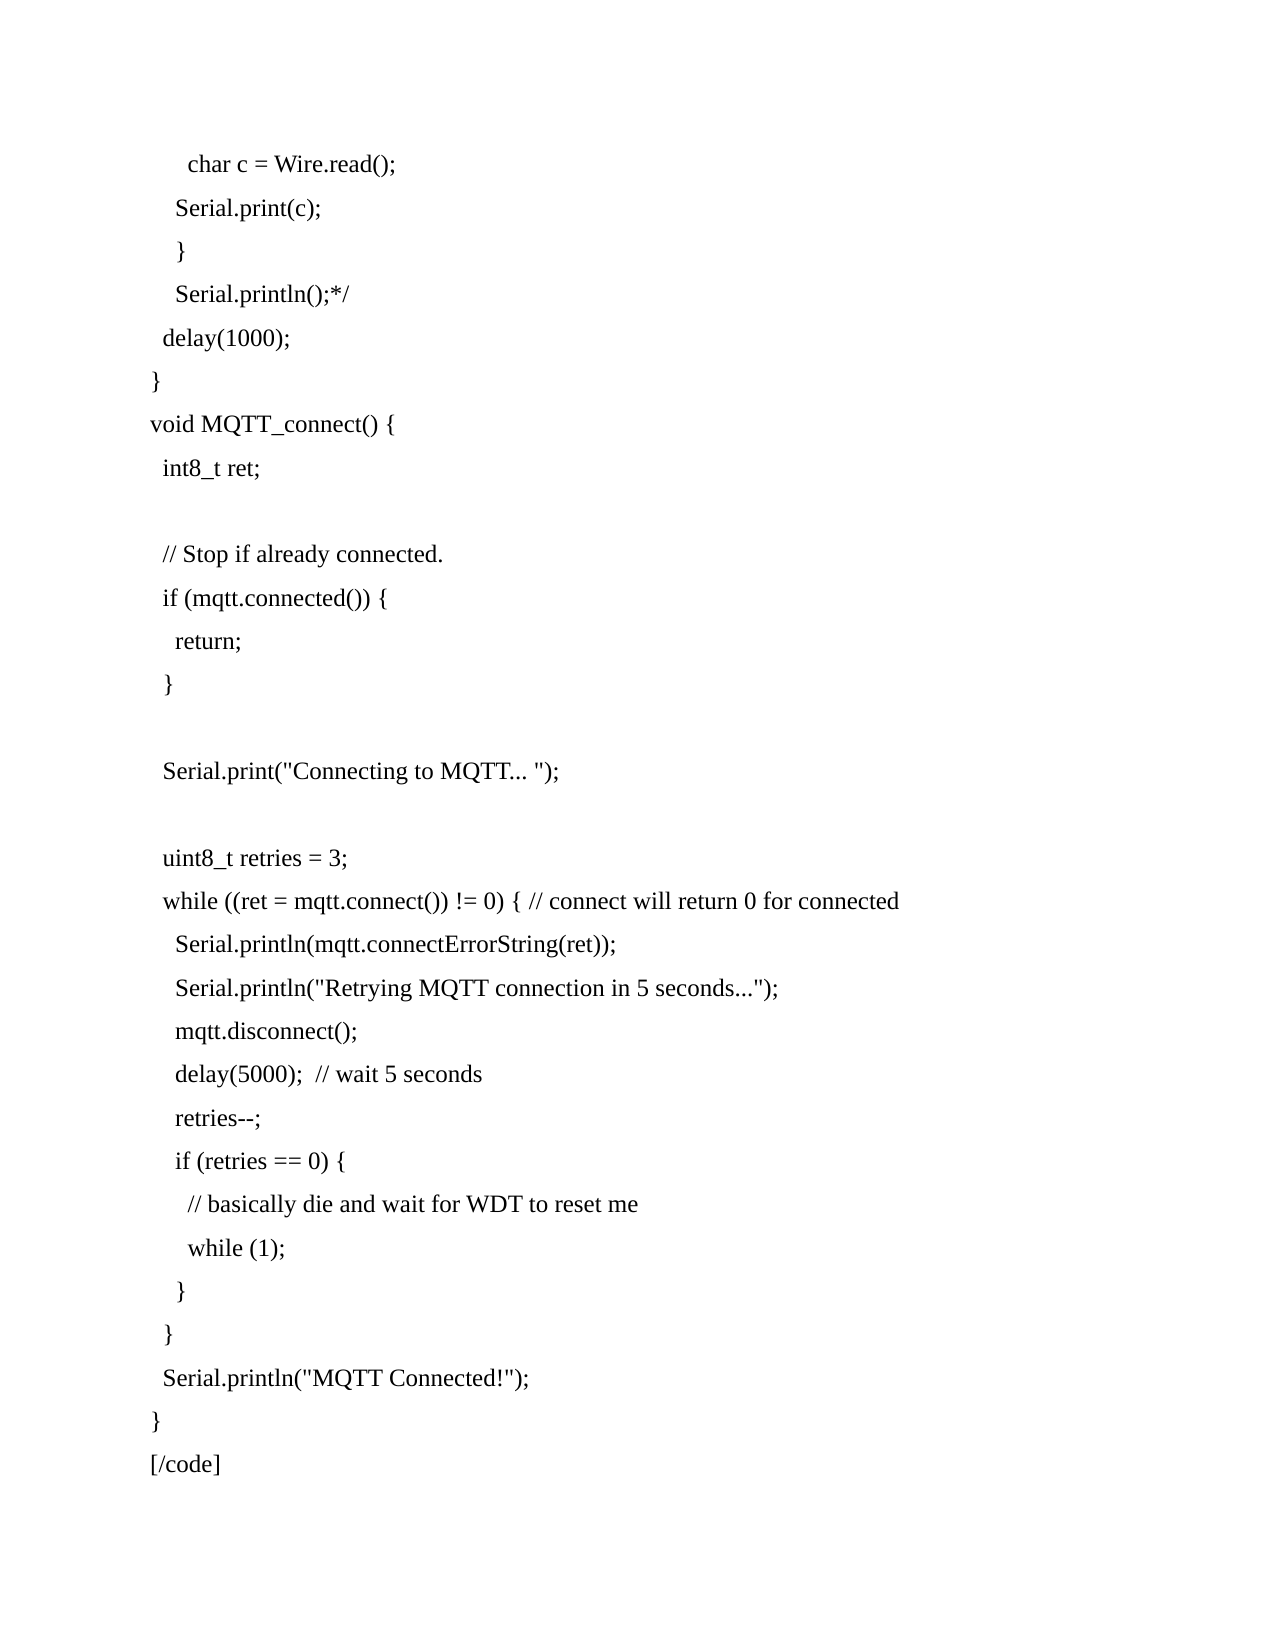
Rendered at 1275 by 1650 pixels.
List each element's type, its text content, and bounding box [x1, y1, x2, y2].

text mqtt.disconnect(); [150, 1017, 1125, 1045]
text while (1); [150, 1233, 1125, 1262]
text Serial.print(c); [150, 193, 1125, 222]
text } [150, 1320, 1125, 1349]
text } [150, 1407, 1125, 1435]
text [/code] [150, 1450, 1125, 1479]
text delay(5000); // wait 5 seconds [150, 1060, 1125, 1089]
text } [150, 237, 1125, 265]
text Serial.println();*/ [150, 280, 1125, 309]
text } [150, 367, 1125, 395]
text if (mqtt.connected()) { [150, 583, 1125, 612]
text // Stop if already connected. [150, 540, 1125, 569]
text Serial.println("Retrying MQTT connection in 5 seconds..."); [150, 973, 1125, 1002]
text } [150, 1277, 1125, 1305]
text if (retries == 0) { [150, 1147, 1125, 1175]
text uint8_t retries = 3; [150, 843, 1125, 872]
text char c = Wire.read(); [150, 150, 1125, 179]
text void MQTT_connect() { [150, 410, 1125, 439]
text // basically die and wait for WDT to reset me [150, 1190, 1125, 1219]
text Serial.println(mqtt.connectErrorString(ret)); [150, 930, 1125, 959]
text } [150, 670, 1125, 699]
text int8_t ret; [150, 453, 1125, 482]
text Serial.println("MQTT Connected!"); [150, 1363, 1125, 1392]
text return; [150, 627, 1125, 655]
text retries--; [150, 1103, 1125, 1132]
text delay(1000); [150, 323, 1125, 352]
text Serial.print("Connecting to MQTT... "); [150, 757, 1125, 785]
text while ((ret = mqtt.connect()) != 0) { // connect will return 0 for connected [150, 887, 1125, 915]
